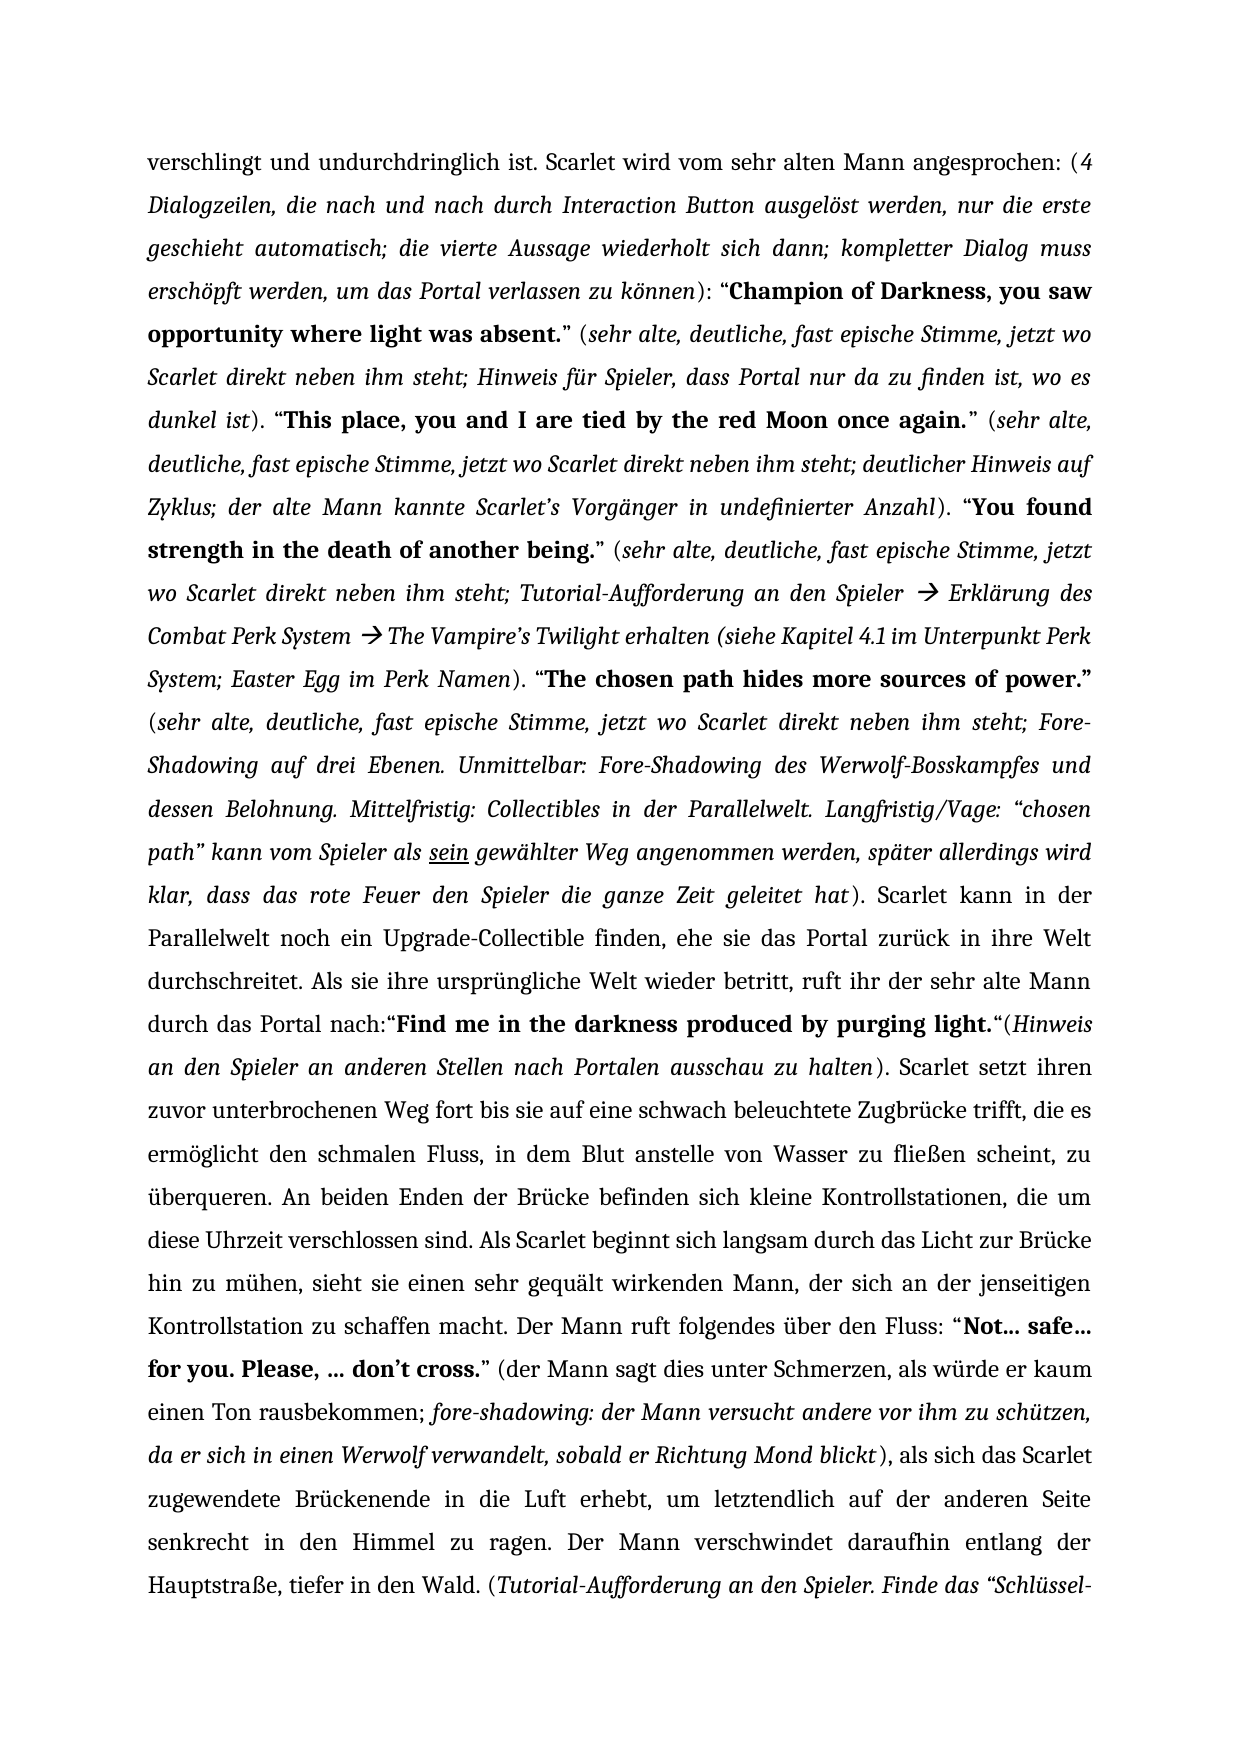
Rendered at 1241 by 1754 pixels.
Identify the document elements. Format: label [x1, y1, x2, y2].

text [148, 148, 1093, 1599]
